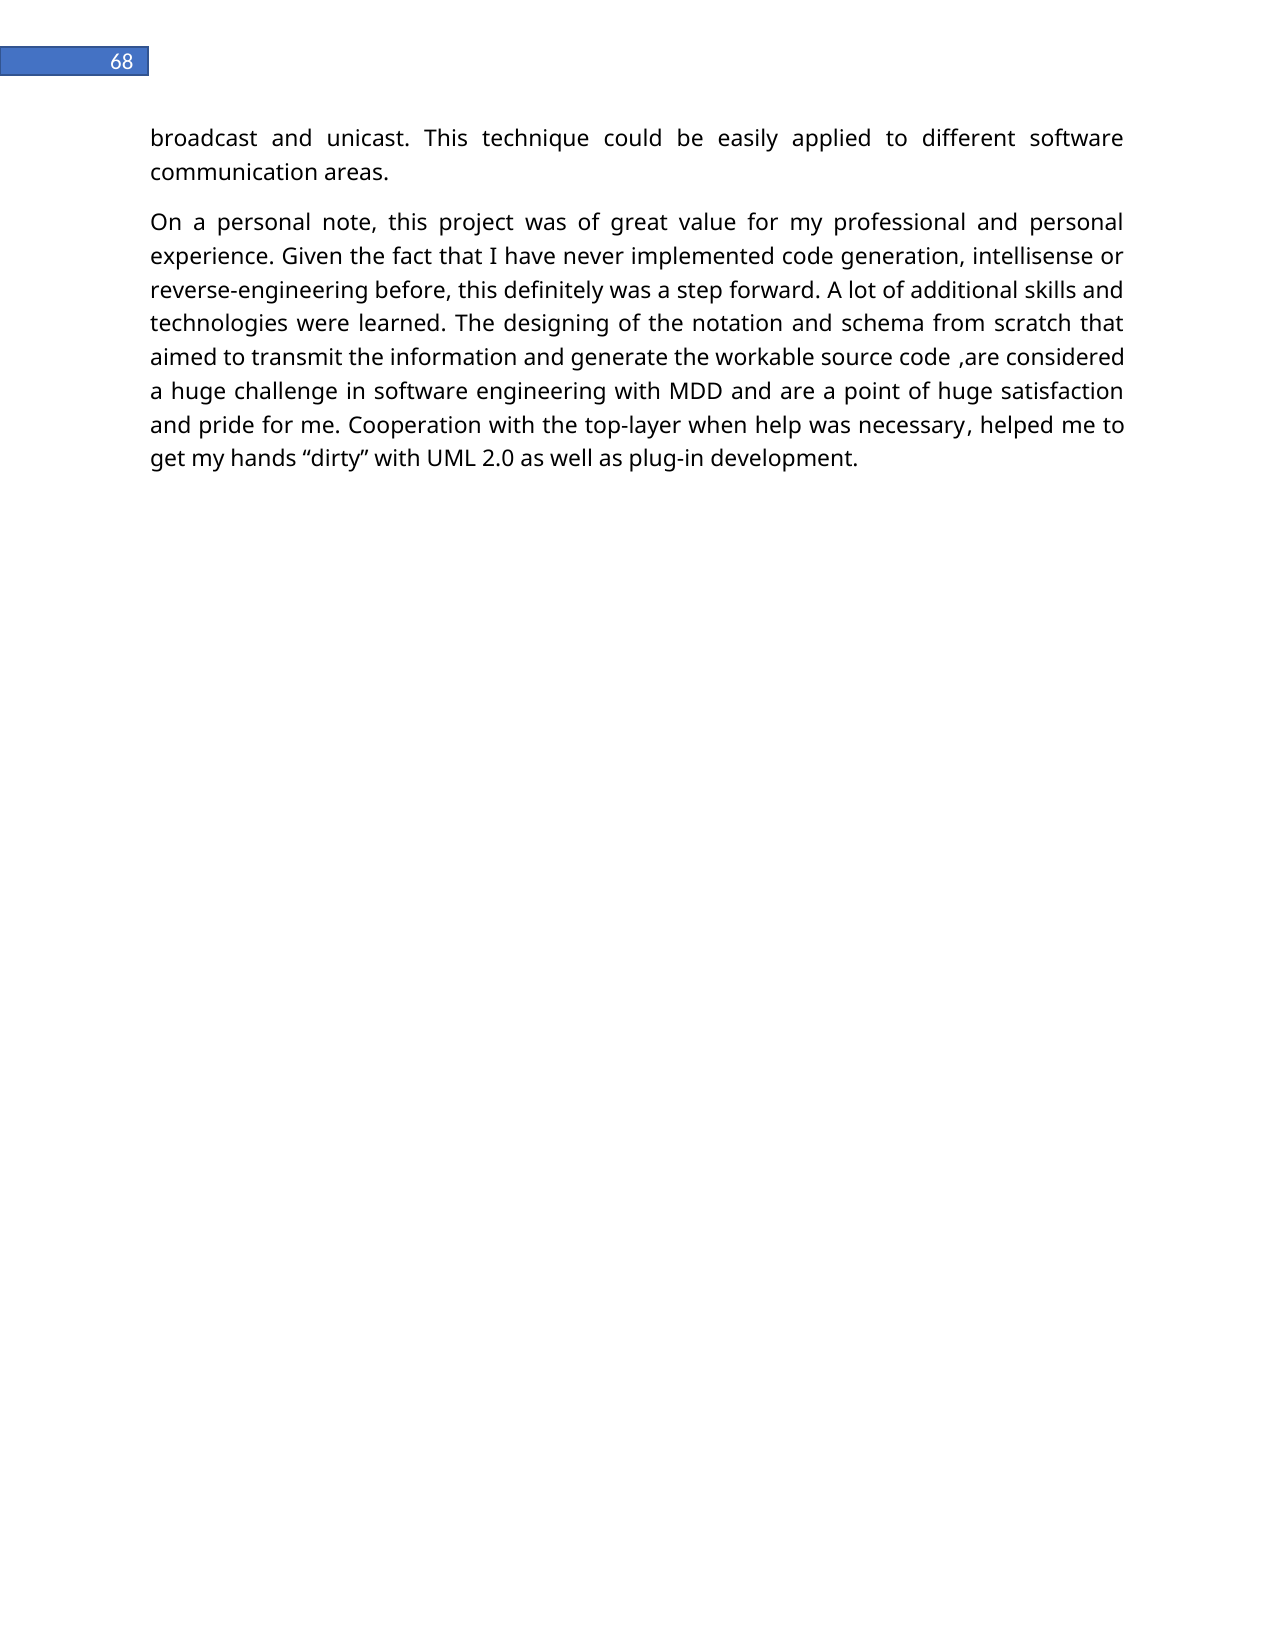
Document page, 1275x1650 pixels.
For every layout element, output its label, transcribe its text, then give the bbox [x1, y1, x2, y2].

text On a personal note, this project was of great value for my professional and personal experience. Given the fact that I have never implemented code generation, intellisense or reverse-engineering before, this definitely was a step forward. A lot of additional skills and technologies were learned. The designing of the notation and schema from scratch that aimed to transmit the information and generate the workable source code ,are considered a huge challenge in software engineering with MDD and are a point of huge satisfaction and pride for me. Cooperation with the top-layer when help was necessary, helped me to get my hands “dirty” with UML 2.0 as well as plug-in development. [150, 206, 1125, 473]
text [150, 122, 1125, 187]
